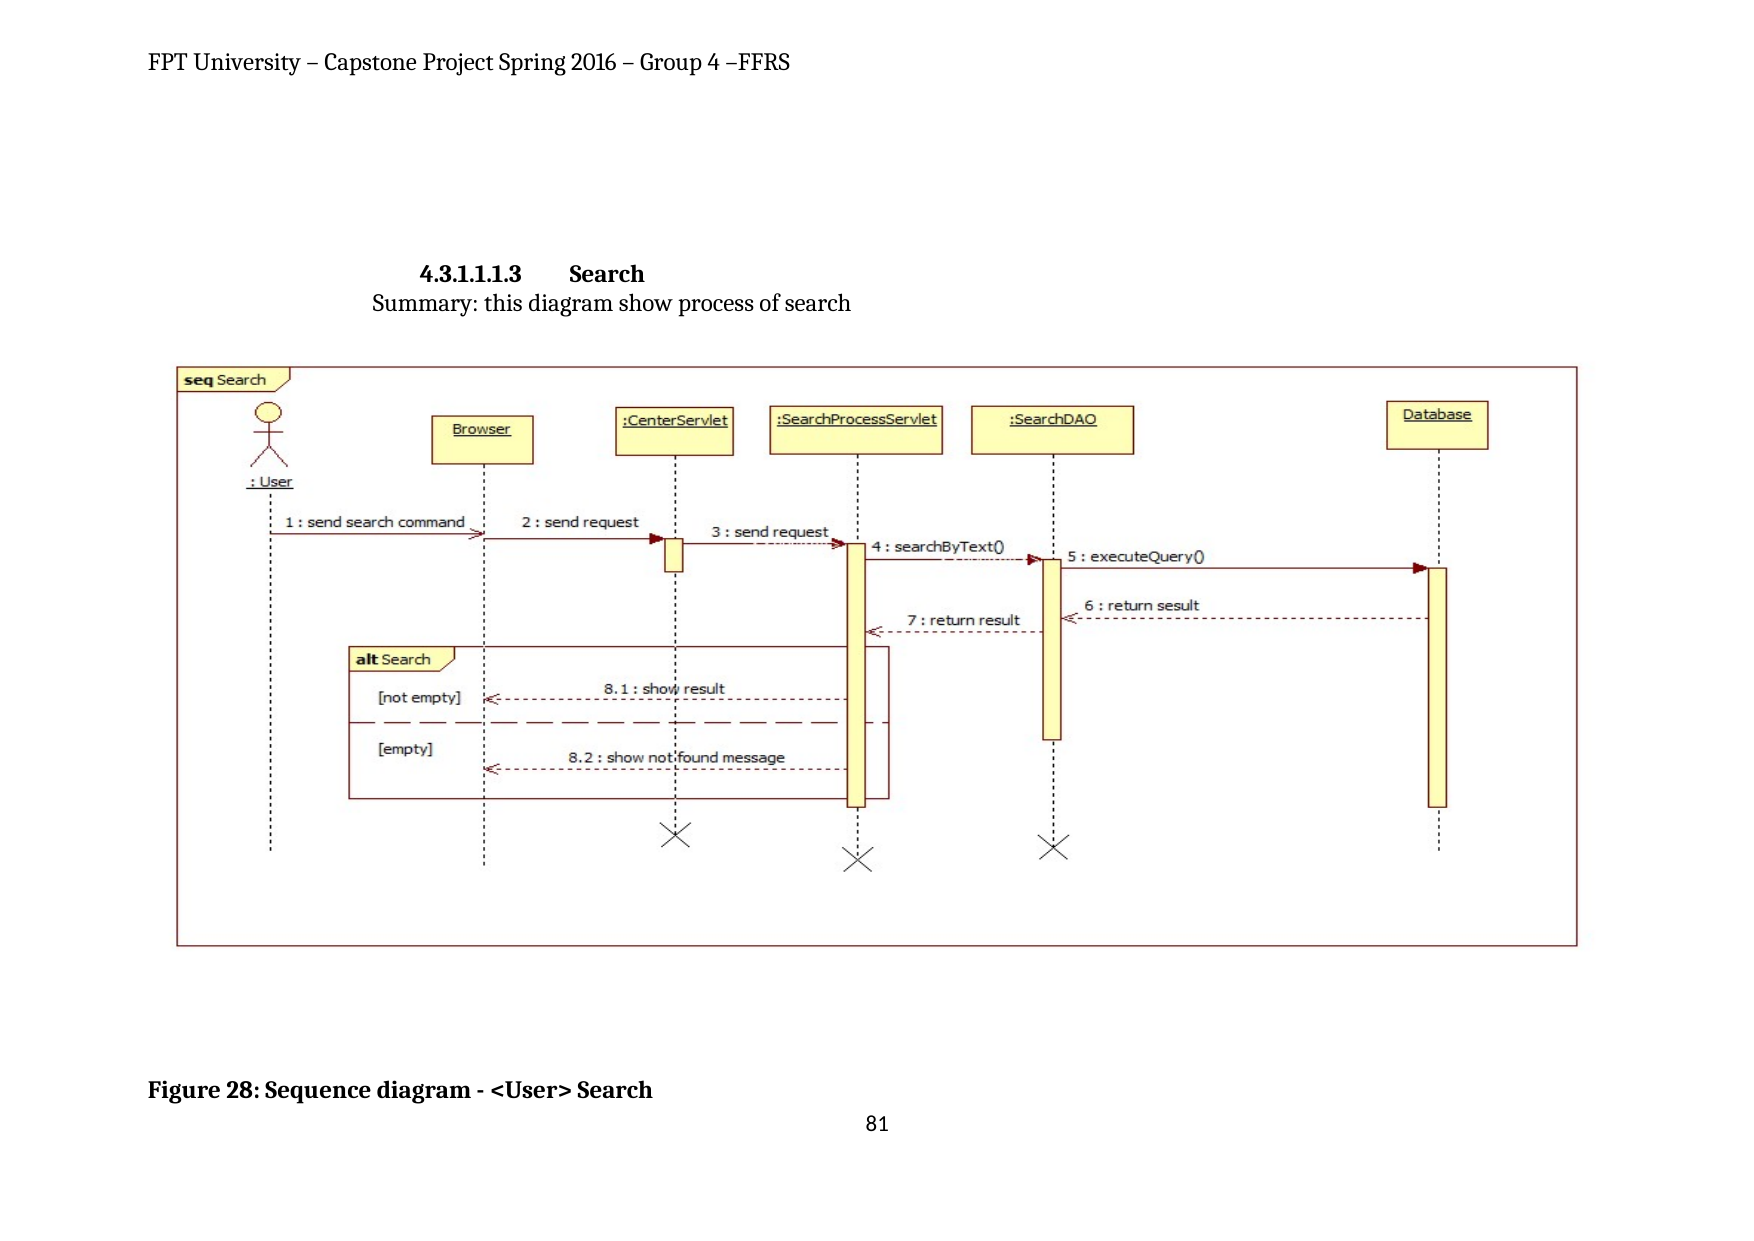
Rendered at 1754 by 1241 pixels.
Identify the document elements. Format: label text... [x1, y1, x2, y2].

text Figure 28: Sequence diagram - <User> Search [148, 1076, 1606, 1105]
subtitle Search [419, 260, 1606, 288]
picture [147, 342, 1606, 1052]
text Summary: this diagram show process of search [298, 288, 1606, 317]
